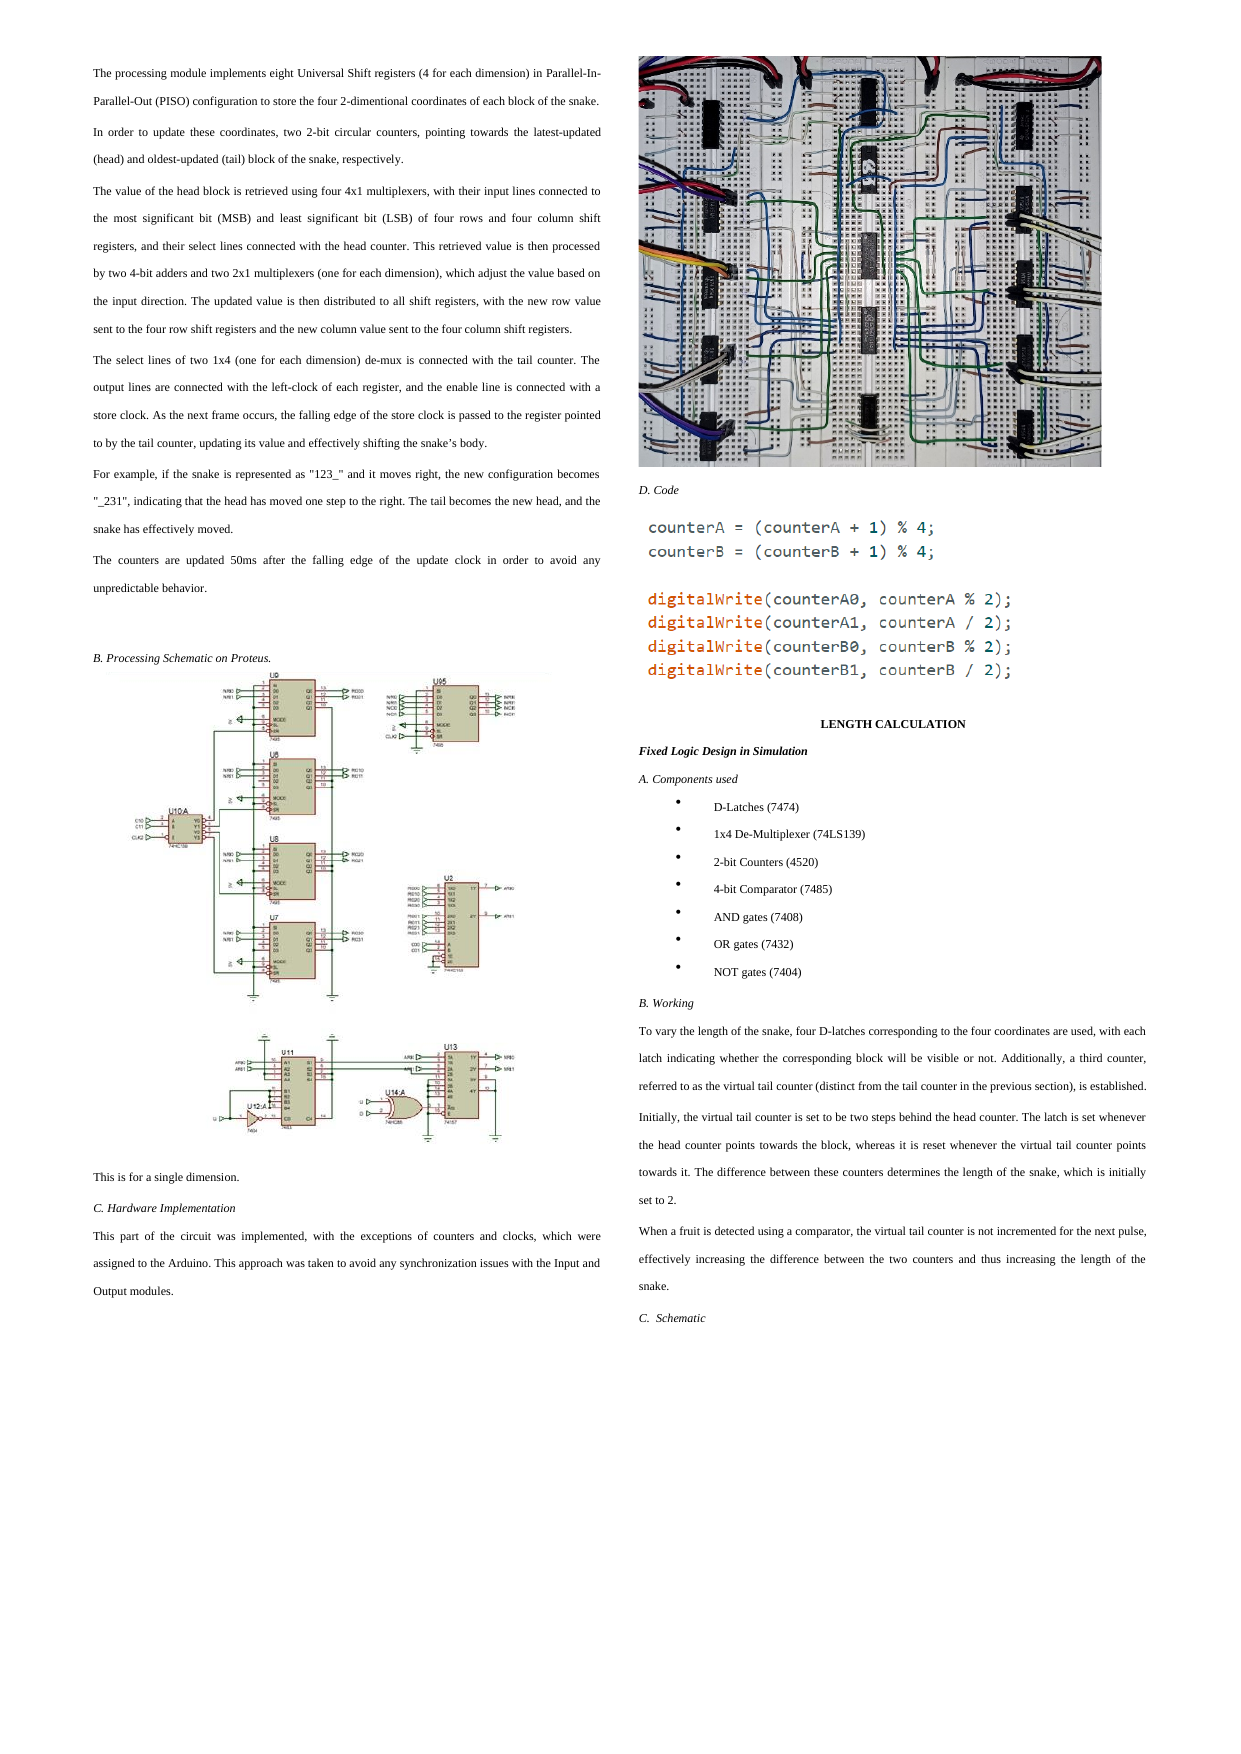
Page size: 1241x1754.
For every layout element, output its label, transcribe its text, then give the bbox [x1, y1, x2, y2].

subtitle Fixed Logic Design in Simulation [639, 734, 1147, 758]
text This part of the circuit was implemented, with the exceptions of counters and clocks, which were assigned to the Arduino. This approach was taken to avoid any synchronization issues with the Input and Output modules. [93, 1219, 601, 1298]
text C. Hardware Implementation [93, 1191, 601, 1215]
picture [638, 500, 1043, 700]
text The select lines of two 1x4 (one for each dimension) de-mux is connected with the tail counter. The output lines are connected with the left-clock of each register, and the enable line is connected with a store clock. As the next frame occurs, the falling edge of the store clock is passed to the register pointed to by the tail counter, updating its value and effectively shifting the snake’s body. [93, 343, 601, 450]
list NOT gates (7404) [676, 955, 1147, 979]
text D. Code [639, 473, 1147, 497]
text B. Processing Schematic on Proteus. [93, 641, 601, 665]
text When a fruit is detected using a comparator, the virtual tail counter is not incremented for the next pulse, effectively increasing the difference between the two counters and thus increasing the length of the snake. [639, 1214, 1147, 1293]
text Initially, the virtual tail counter is set to be two steps behind the head counter. The latch is set whenever the head counter points towards the block, whereas it is reset whenever the virtual tail counter points towards it. The difference between these counters determines the length of the snake, which is initially set to 2. [639, 1100, 1147, 1207]
list 1x4 De-Multiplexer (74LS139) [676, 817, 1147, 841]
text The counters are updated 50ms after the falling edge of the update clock in order to avoid any unpredictable behavior. [93, 543, 601, 595]
picture [638, 56, 1102, 467]
subtitle LENGTH CALCULATION [639, 707, 1147, 731]
list OR gates (7432) [676, 928, 1147, 952]
text C. Schematic [639, 1301, 1147, 1325]
text In order to update these coordinates, two 2-bit circular counters, pointing towards the latest-updated (head) and oldest-updated (tail) block of the snake, respectively. [93, 115, 601, 167]
list D-Latches (7474) [676, 789, 1147, 814]
list 4-bit Comparator (7485) [676, 872, 1147, 896]
subtitle A. Components used [639, 762, 1147, 786]
list AND gates (7408) [676, 900, 1147, 924]
list 2-bit Counters (4520) [676, 845, 1147, 869]
text This is for a single dimension. [93, 1160, 601, 1184]
text The value of the head block is retrieved using four 4x1 multiplexers, with their input lines connected to the most significant bit (MSB) and least significant bit (LSB) of four rows and four column shift registers, and their select lines connected with the head counter. This retrieved value is then processed by two 4-bit adders and two 2x1 multiplexers (one for each dimension), which adjust the value based on the input direction. The updated value is then distributed to all shift registers, with the new row value sent to the four row shift registers and the new column value sent to the four column shift registers. [93, 174, 601, 336]
text B. Working [639, 986, 1147, 1010]
picture [92, 672, 598, 1157]
text For example, if the snake is represented as "123_" and it moves right, the new configuration becomes "_231", indicating that the head has moved one step to the right. The tail becomes the new head, and the snake has effectively moved. [93, 457, 601, 536]
text The processing module implements eight Universal Shift registers (4 for each dimension) in Parallel-In-Parallel-Out (PISO) configuration to store the four 2-dimentional coordinates of each block of the snake. [93, 56, 601, 108]
text To vary the length of the snake, four D-latches corresponding to the four coordinates are used, with each latch indicating whether the corresponding block will be visible or not. Additionally, a third counter, referred to as the virtual tail counter (distinct from the tail counter in the previous section), is established. [639, 1014, 1147, 1093]
